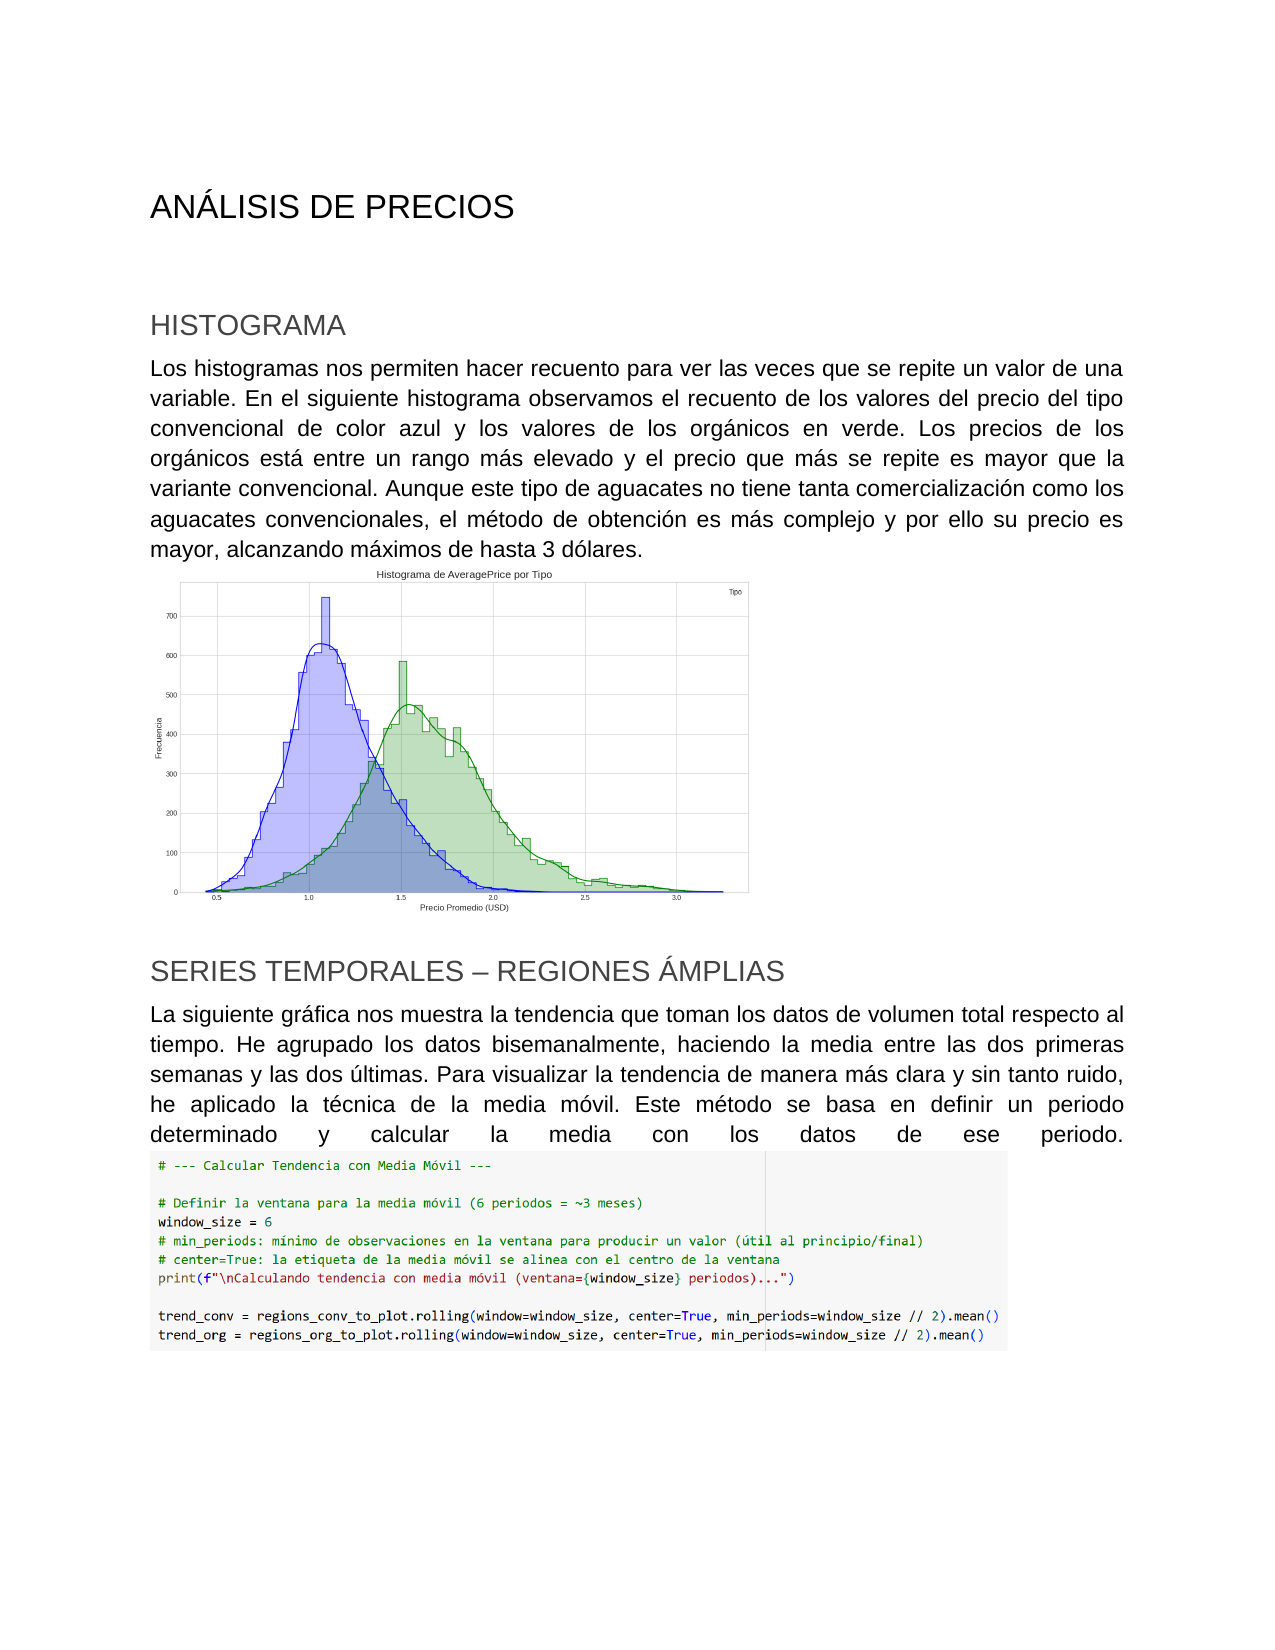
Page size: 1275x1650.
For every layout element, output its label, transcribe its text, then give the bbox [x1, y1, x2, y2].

picture [150, 566, 753, 917]
subtitle ANÁLISIS DE PRECIOS [150, 187, 1125, 226]
subtitle HISTOGRAMA [150, 308, 1125, 341]
text Los histogramas nos permiten hacer recuento para ver las veces que se repite un valor de una variable. En el siguiente histograma observamos el recuento de los valores del precio del tipo convencional de color azul y los valores de los orgánicos en verde. Los precios de los orgánicos está entre un rango más elevado y el precio que más se repite es mayor que la variante convencional. Aunque este tipo de aguacates no tiene tanta comercialización como los aguacates convencionales, el método de obtención es más complejo y por ello su precio es mayor, alcanzando máximos de hasta 3 dólares. [150, 354, 1125, 562]
subtitle SERIES TEMPORALES – REGIONES ÁMPLIAS [150, 954, 1125, 987]
picture [150, 1151, 1008, 1351]
